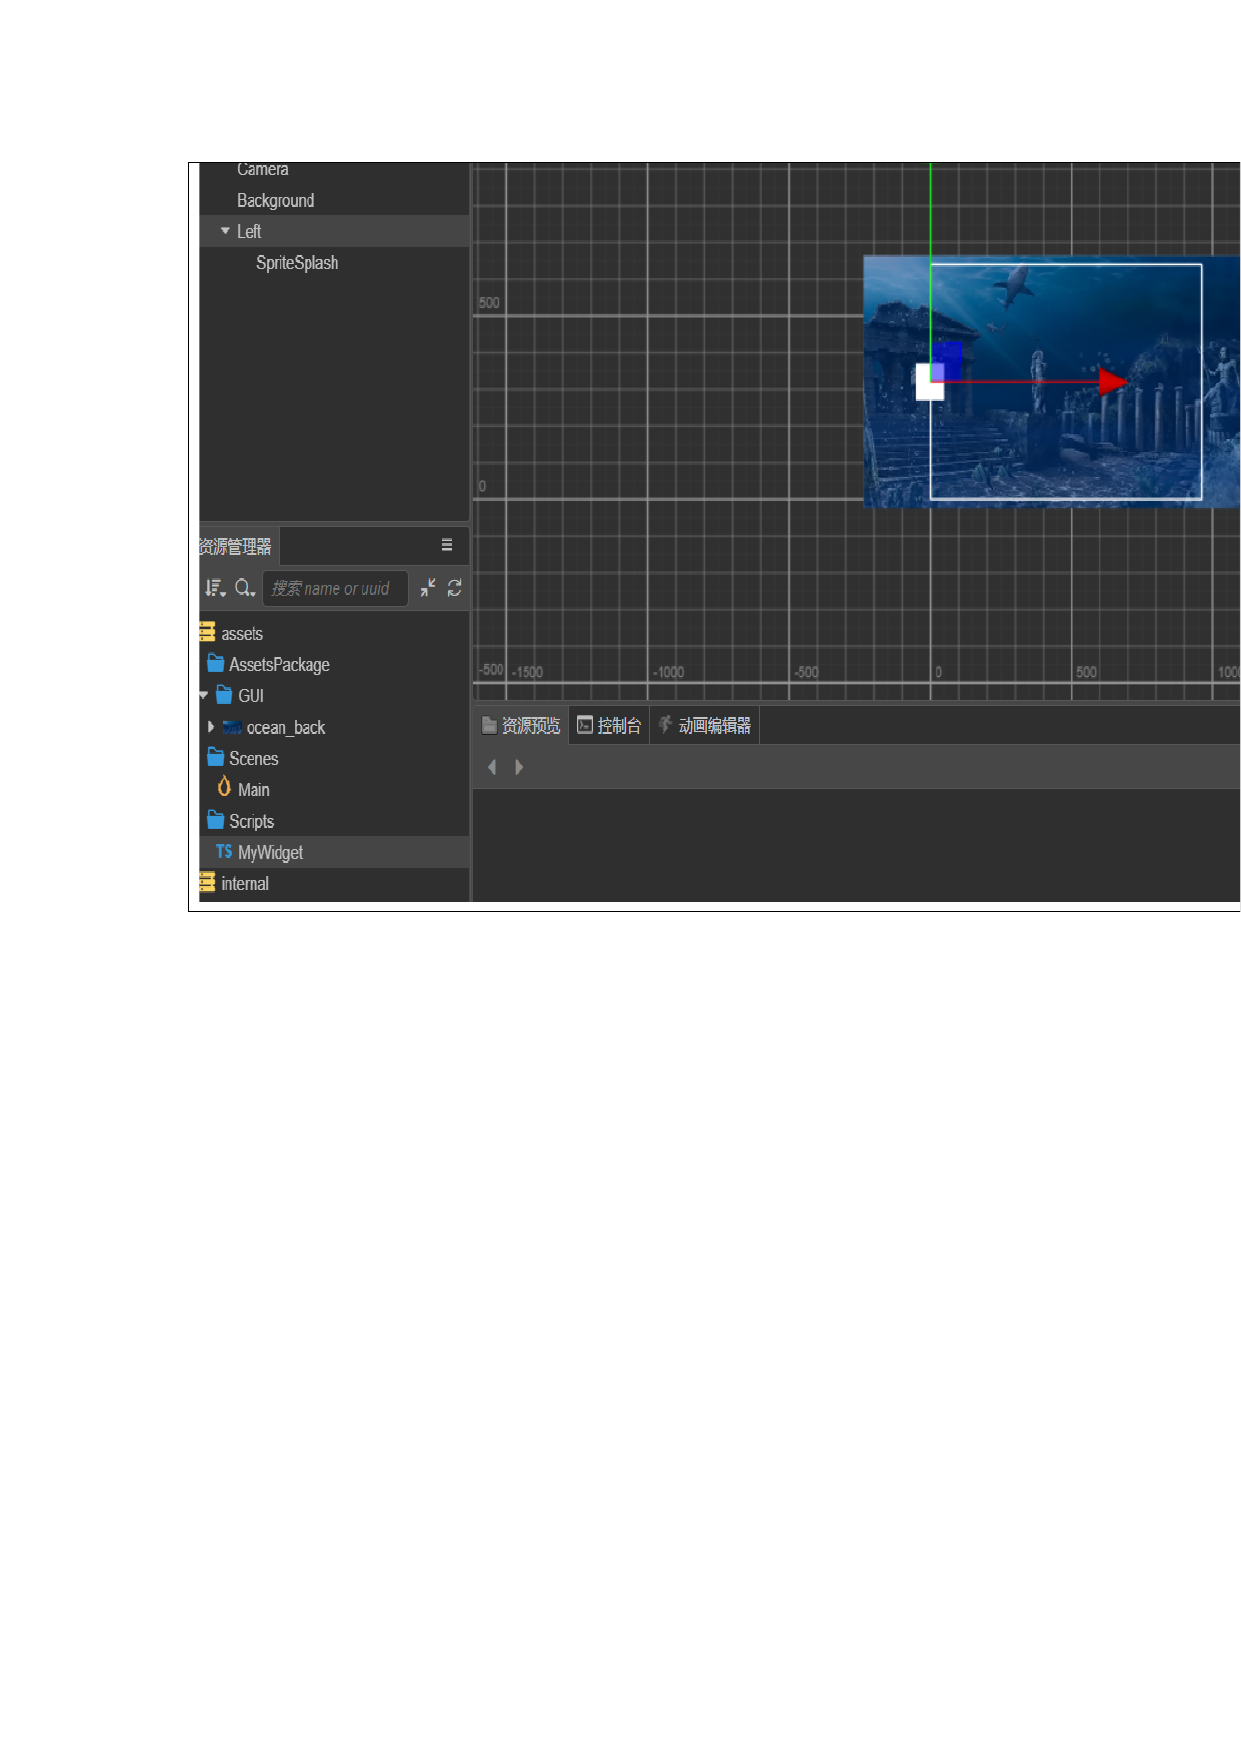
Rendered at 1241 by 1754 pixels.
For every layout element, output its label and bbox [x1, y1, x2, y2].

picture [199, 163, 1241, 902]
table_cell [189, 163, 1240, 911]
